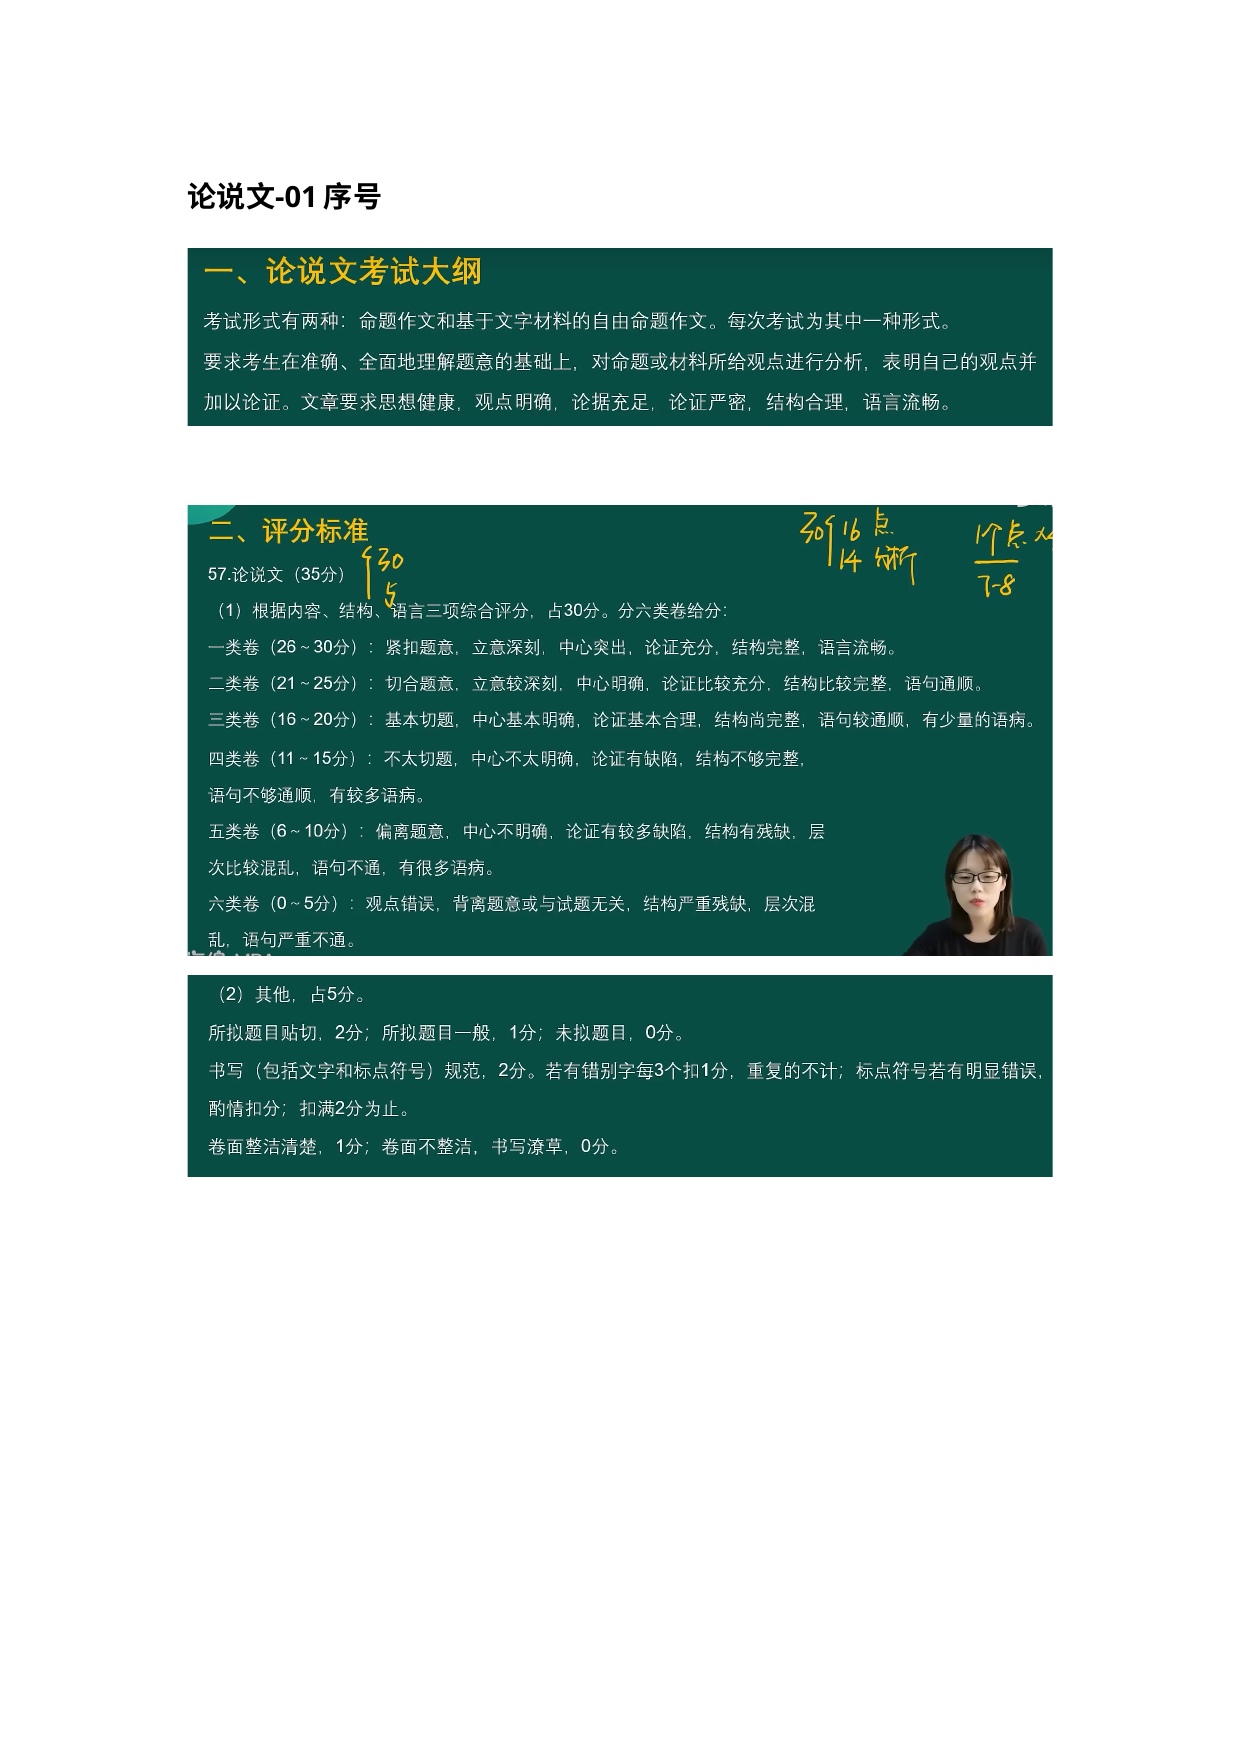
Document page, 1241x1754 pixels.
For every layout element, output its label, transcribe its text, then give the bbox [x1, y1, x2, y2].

subtitle 论说文-01序号 [187, 162, 1053, 227]
picture [187, 505, 1053, 956]
picture [187, 248, 1053, 426]
picture [187, 975, 1053, 1177]
